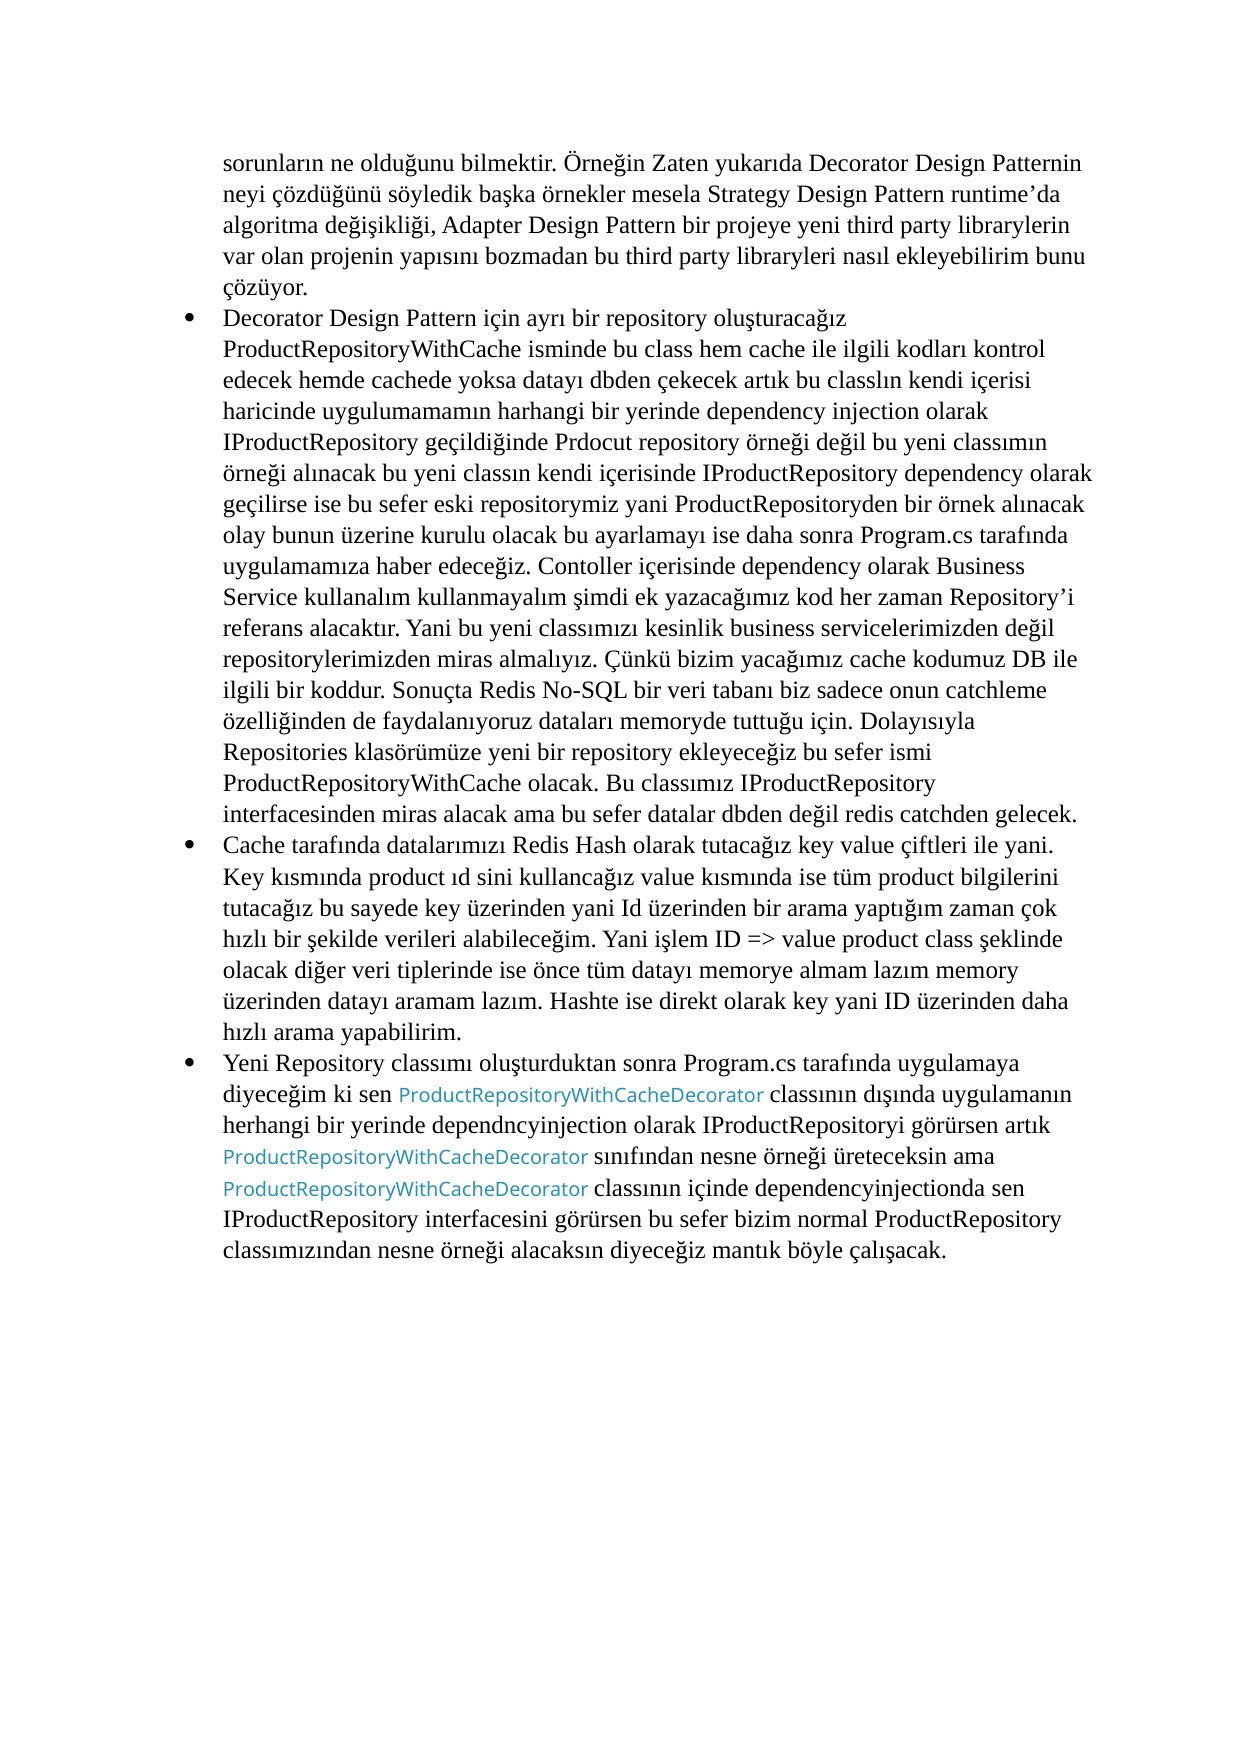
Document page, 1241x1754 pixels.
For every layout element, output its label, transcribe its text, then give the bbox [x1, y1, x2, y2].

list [185, 148, 1093, 301]
list Decorator Design Pattern için ayrı bir repository oluşturacağız ProductRepositoryWithCache isminde bu class hem cache ile ilgili kodları kontrol edecek hemde cachede yoksa datayı dbden çekecek artık bu classlın kendi içerisi haricinde uygulumamamın harhangi bir yerinde dependency injection olarak IProductRepository geçildiğinde Prdocut repository örneği değil bu yeni classımın örneği alınacak bu yeni classın kendi içerisinde IProductRepository dependency olarak geçilirse ise bu sefer eski repositorymiz yani ProductRepositoryden bir örnek alınacak olay bunun üzerine kurulu olacak bu ayarlamayı ise daha sonra Program.cs tarafında uygulamamıza haber edeceğiz. Contoller içerisinde dependency olarak Business Service kullanalım kullanmayalım şimdi ek yazacağımız kod her zaman Repository’i referans alacaktır. Yani bu yeni classımızı kesinlik business servicelerimizden değil repositorylerimizden miras almalıyız. Çünkü bizim yacağımız cache kodumuz DB ile ilgili bir koddur. Sonuçta Redis No-SQL bir veri tabanı biz sadece onun catchleme özelliğinden de faydalanıyoruz dataları memoryde tuttuğu için. Dolayısıyla Repositories klasörümüze yeni bir repository ekleyeceğiz bu sefer ismi ProductRepositoryWithCache olacak. Bu classımız IProductRepository interfacesinden miras alacak ama bu sefer datalar dbden değil redis catchden gelecek. [185, 303, 1093, 828]
list Cache tarafında datalarımızı Redis Hash olarak tutacağız key value çiftleri ile yani. Key kısmında product ıd sini kullancağız value kısmında ise tüm product bilgilerini tutacağız bu sayede key üzerinden yani Id üzerinden bir arama yaptığım zaman çok hızlı bir şekilde verileri alabileceğim. Yani işlem ID => value product class şeklinde olacak diğer veri tiplerinde ise önce tüm datayı memorye almam lazım memory üzerinden datayı aramam lazım. Hashte ise direkt olarak key yani ID üzerinden daha hızlı arama yapabilirim. [185, 831, 1093, 1046]
list Yeni Repository classımı oluşturduktan sonra Program.cs tarafında uygulamaya diyeceğim ki sen ProductRepositoryWithCacheDecorator classının dışında uygulamanın herhangi bir yerinde dependncyinjection olarak IProductRepositoryi görürsen artık ProductRepositoryWithCacheDecorator sınıfından nesne örneği üreteceksin ama ProductRepositoryWithCacheDecorator classının içinde dependencyinjectionda sen IProductRepository interfacesini görürsen bu sefer bizim normal ProductRepository classımızından nesne örneği alacaksın diyeceğiz mantık böyle çalışacak. [185, 1048, 1093, 1264]
